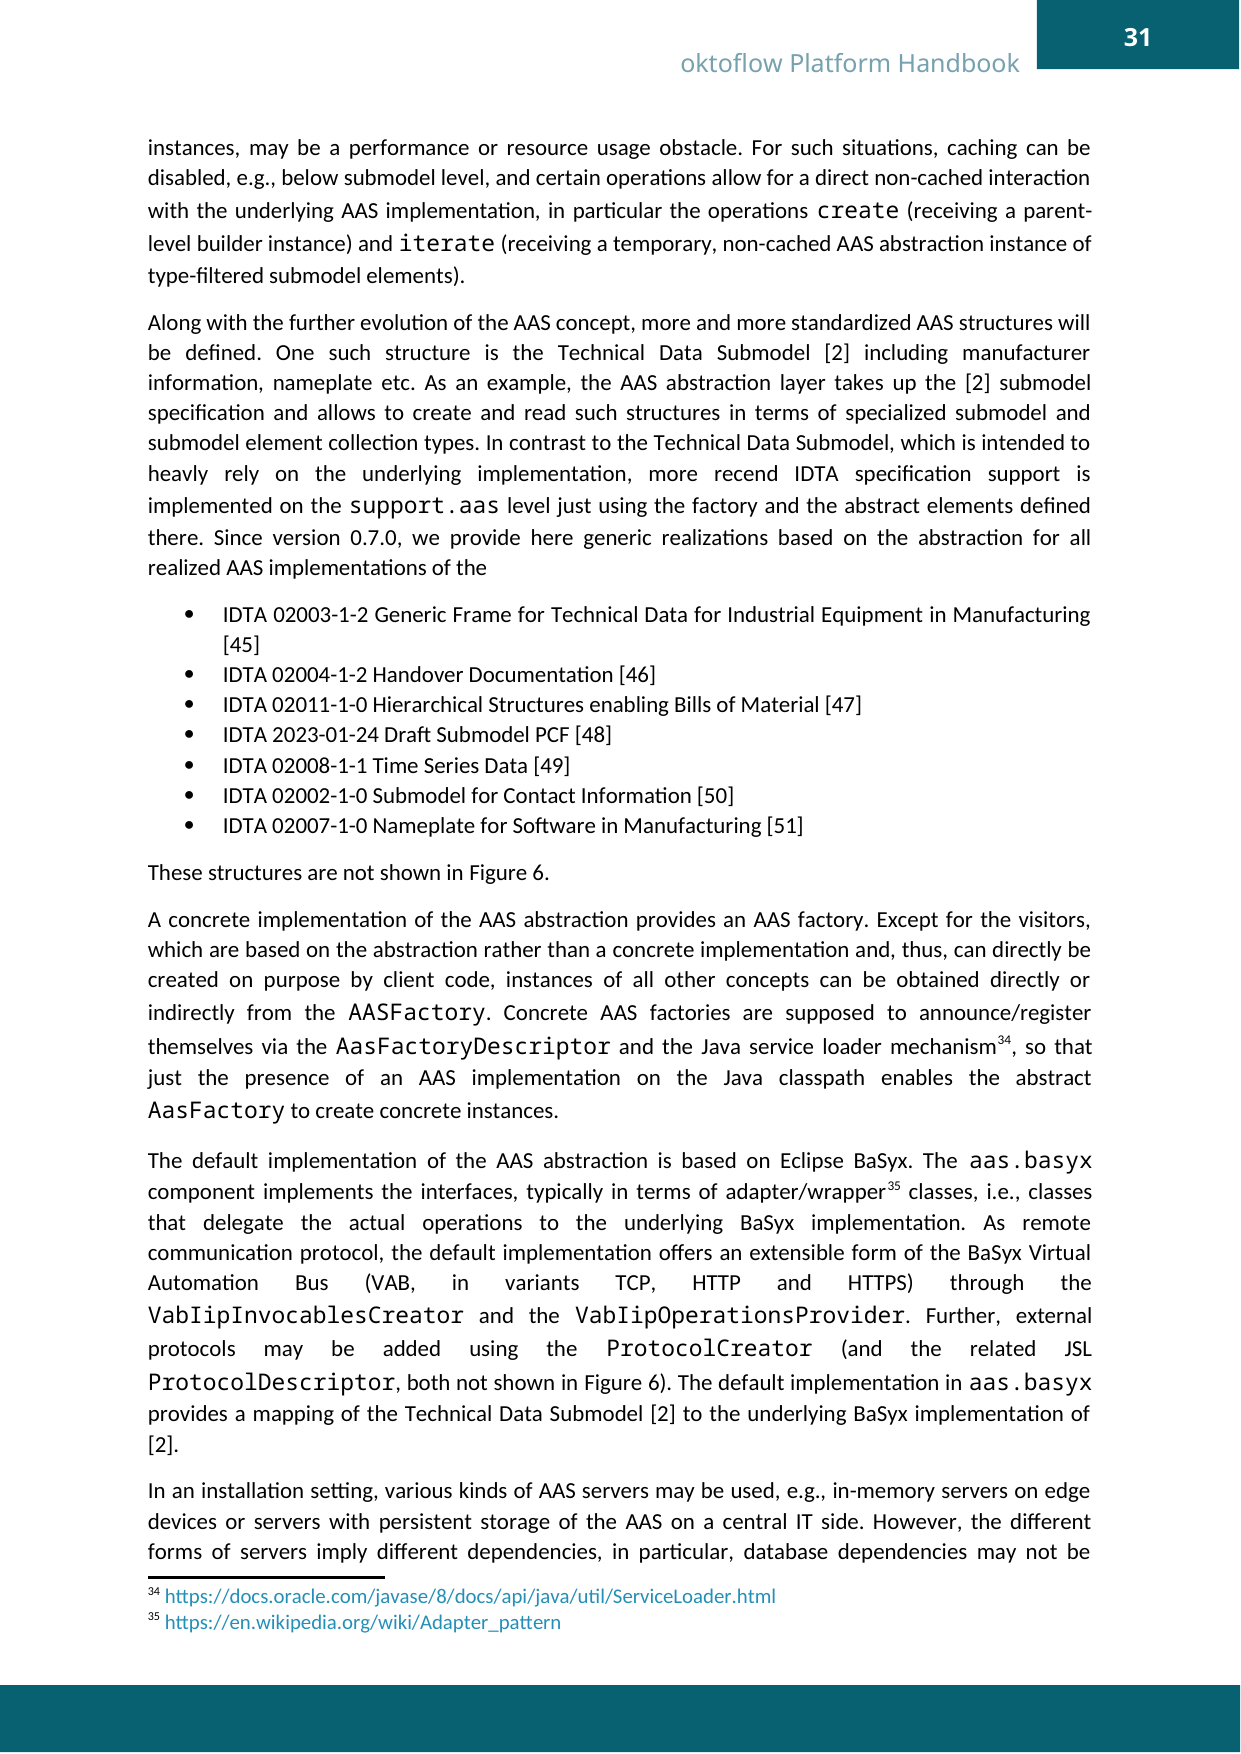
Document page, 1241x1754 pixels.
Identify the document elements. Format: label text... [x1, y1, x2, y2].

text Along with the further evolution of the AAS concept, more and more standardized AAS structures will be defined. One such structure is the Technical Data Submodel [2] including manufacturer information, nameplate etc. As an example, the AAS abstraction layer takes up the [2] submodel specification and allows to create and read such structures in terms of specialized submodel and submodel element collection types. In contrast to the Technical Data Submodel, which is intended to heavly rely on the underlying implementation, more recend IDTA specification support is implemented on the support.aas level just using the factory and the abstract elements defined there. Since version 0.7.0, we provide here generic realizations based on the abstraction for all realized AAS implementations of the [148, 308, 1093, 581]
text These structures are not shown in Figure 6. [148, 858, 1093, 886]
list IDTA 02007-1-0 Nameplate for Software in Manufacturing [51] [185, 811, 1093, 839]
list IDTA 02008-1-1 Time Series Data [49] [185, 751, 1093, 779]
list IDTA 2023-01-24 Draft Submodel PCF [48] [185, 721, 1093, 749]
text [148, 133, 1093, 289]
list IDTA 02002-1-0 Submodel for Contact Information [50] [185, 781, 1093, 809]
list IDTA 02011-1-0 Hierarchical Structures enabling Bills of Material [47] [185, 690, 1093, 718]
list IDTA 02004-1-2 Handover Documentation [46] [185, 660, 1093, 688]
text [148, 1477, 1093, 1565]
list IDTA 02003-1-2 Generic Frame for Technical Data for Industrial Equipment in Manufacturing [45] [185, 600, 1093, 658]
text The default implementation of the AAS abstraction is based on Eclipse BaSyx. The aas.basyx component implements the interfaces, typically in terms of adapter/wrapper classes, i.e., classes that delegate the actual operations to the underlying BaSyx implementation. As remote communication protocol, the default implementation offers an extensible form of the BaSyx Virtual Automation Bus (VAB, in variants TCP, HTTP and HTTPS) through the VabIipInvocablesCreator and the VabIipOperationsProvider. Further, external protocols may be added using the ProtocolCreator (and the related JSL ProtocolDescriptor, both not shown in Figure 6). The default implementation in aas.basyx provides a mapping of the Technical Data Submodel [2] to the underlying BaSyx implementation of [2]. [148, 1144, 1093, 1458]
text A concrete implementation of the AAS abstraction provides an AAS factory. Except for the visitors, which are based on the abstraction rather than a concrete implementation and, thus, can directly be created on purpose by client code, instances of all other concepts can be obtained directly or indirectly from the AASFactory. Concrete AAS factories are supposed to announce/register themselves via the AasFactoryDescriptor and the Java service loader mechanism, so that just the presence of an AAS implementation on the Java classpath enables the abstract AasFactory to create concrete instances. [148, 905, 1093, 1125]
